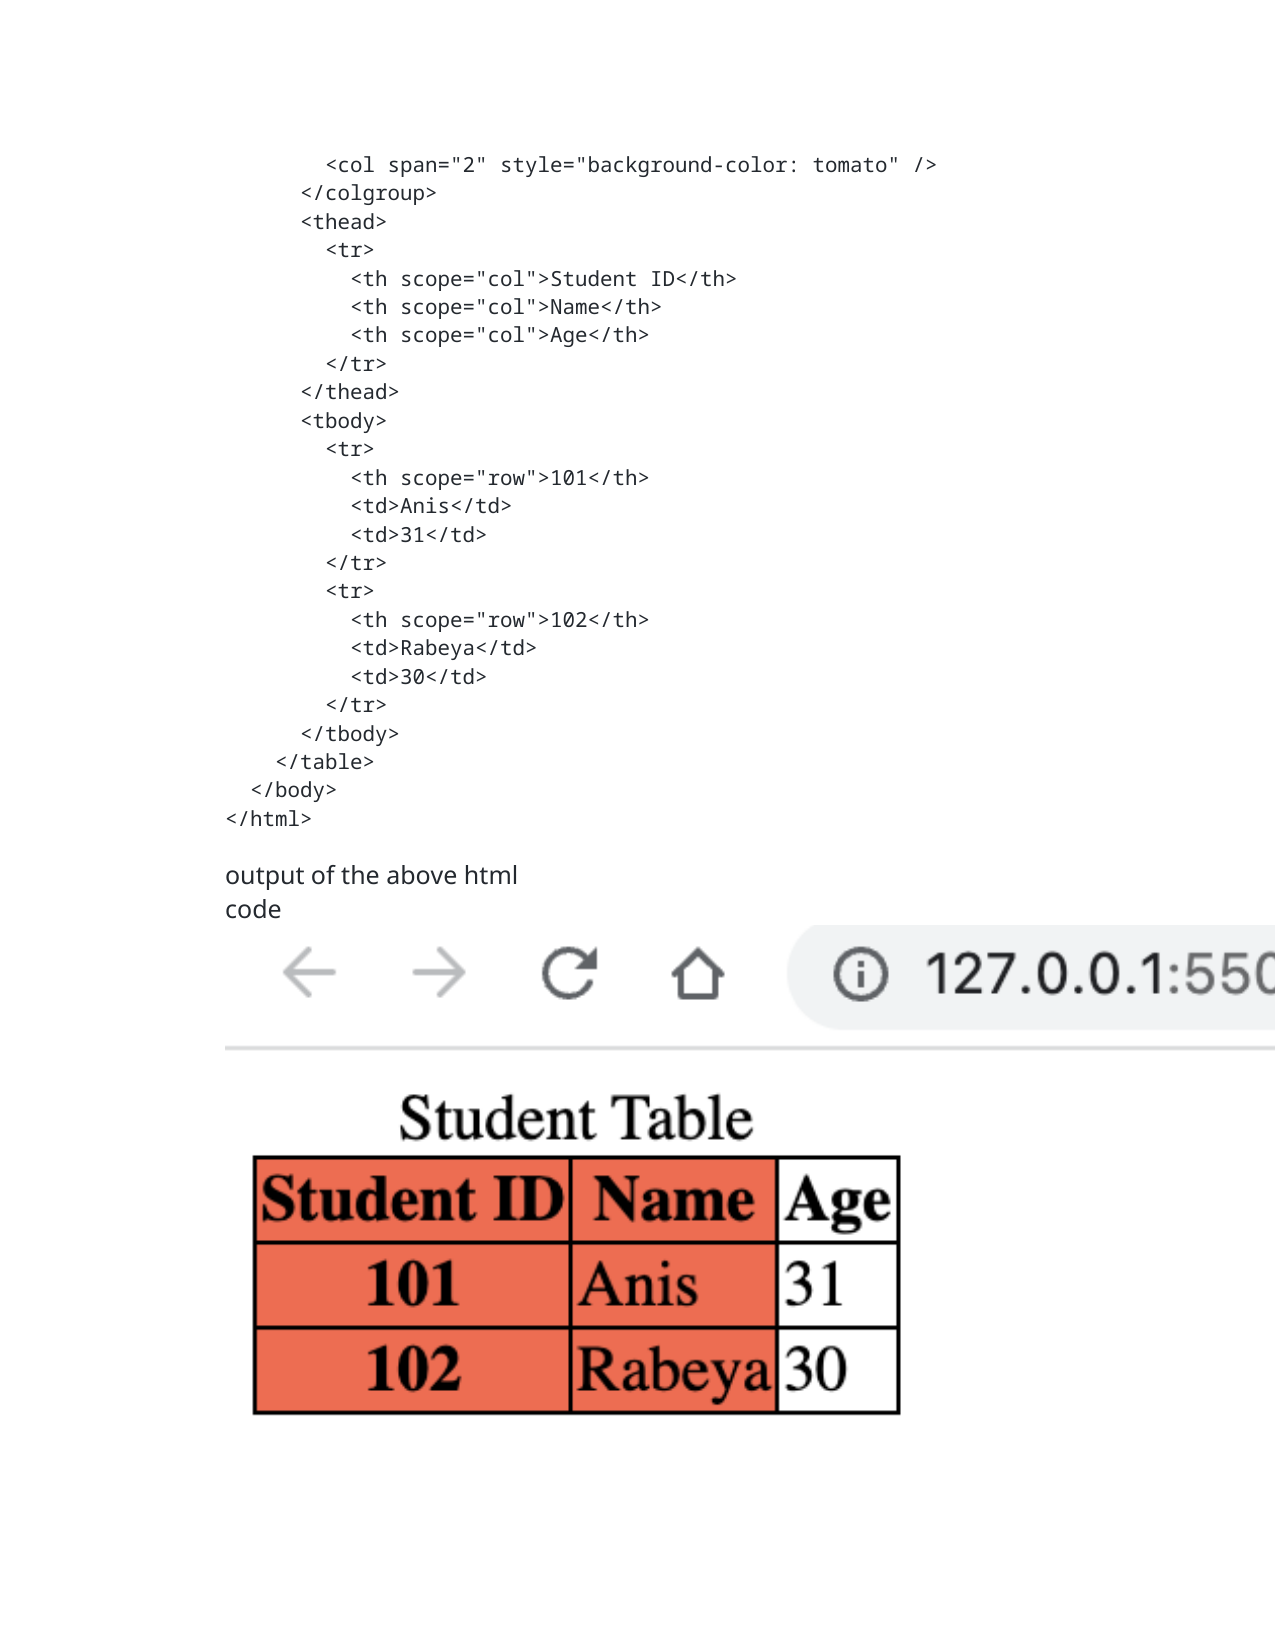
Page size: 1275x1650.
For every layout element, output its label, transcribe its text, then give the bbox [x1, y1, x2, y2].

text <th scope="row">102</th> [225, 605, 1125, 633]
text <thead> [225, 207, 1125, 235]
text </tr> [225, 349, 1125, 377]
text <tr> [225, 577, 1125, 605]
text <th scope="col">Age</th> [225, 321, 1125, 349]
text <th scope="col">Student ID</th> [225, 264, 1125, 292]
text </tr> [225, 548, 1125, 577]
text <td>31</td> [225, 520, 1125, 548]
text </body> [225, 776, 1125, 804]
text </tbody> [225, 719, 1125, 747]
text </table> [225, 747, 1125, 776]
text </tr> [225, 690, 1125, 719]
text output of the above html code [225, 857, 1125, 925]
picture [225, 925, 1275, 1470]
text </thead> [225, 377, 1125, 406]
text <tr> [225, 235, 1125, 264]
text </html> [225, 804, 1125, 832]
text <tr> [225, 434, 1125, 463]
text <th scope="col">Name</th> [225, 292, 1125, 321]
text <tbody> [225, 406, 1125, 434]
text <td>Rabeya</td> [225, 633, 1125, 662]
text <td>30</td> [225, 662, 1125, 690]
text <col span="2" style="background-color: tomato" /> [225, 150, 1125, 178]
text </colgroup> [225, 178, 1125, 207]
text <td>Anis</td> [225, 491, 1125, 520]
text <th scope="row">101</th> [225, 463, 1125, 491]
